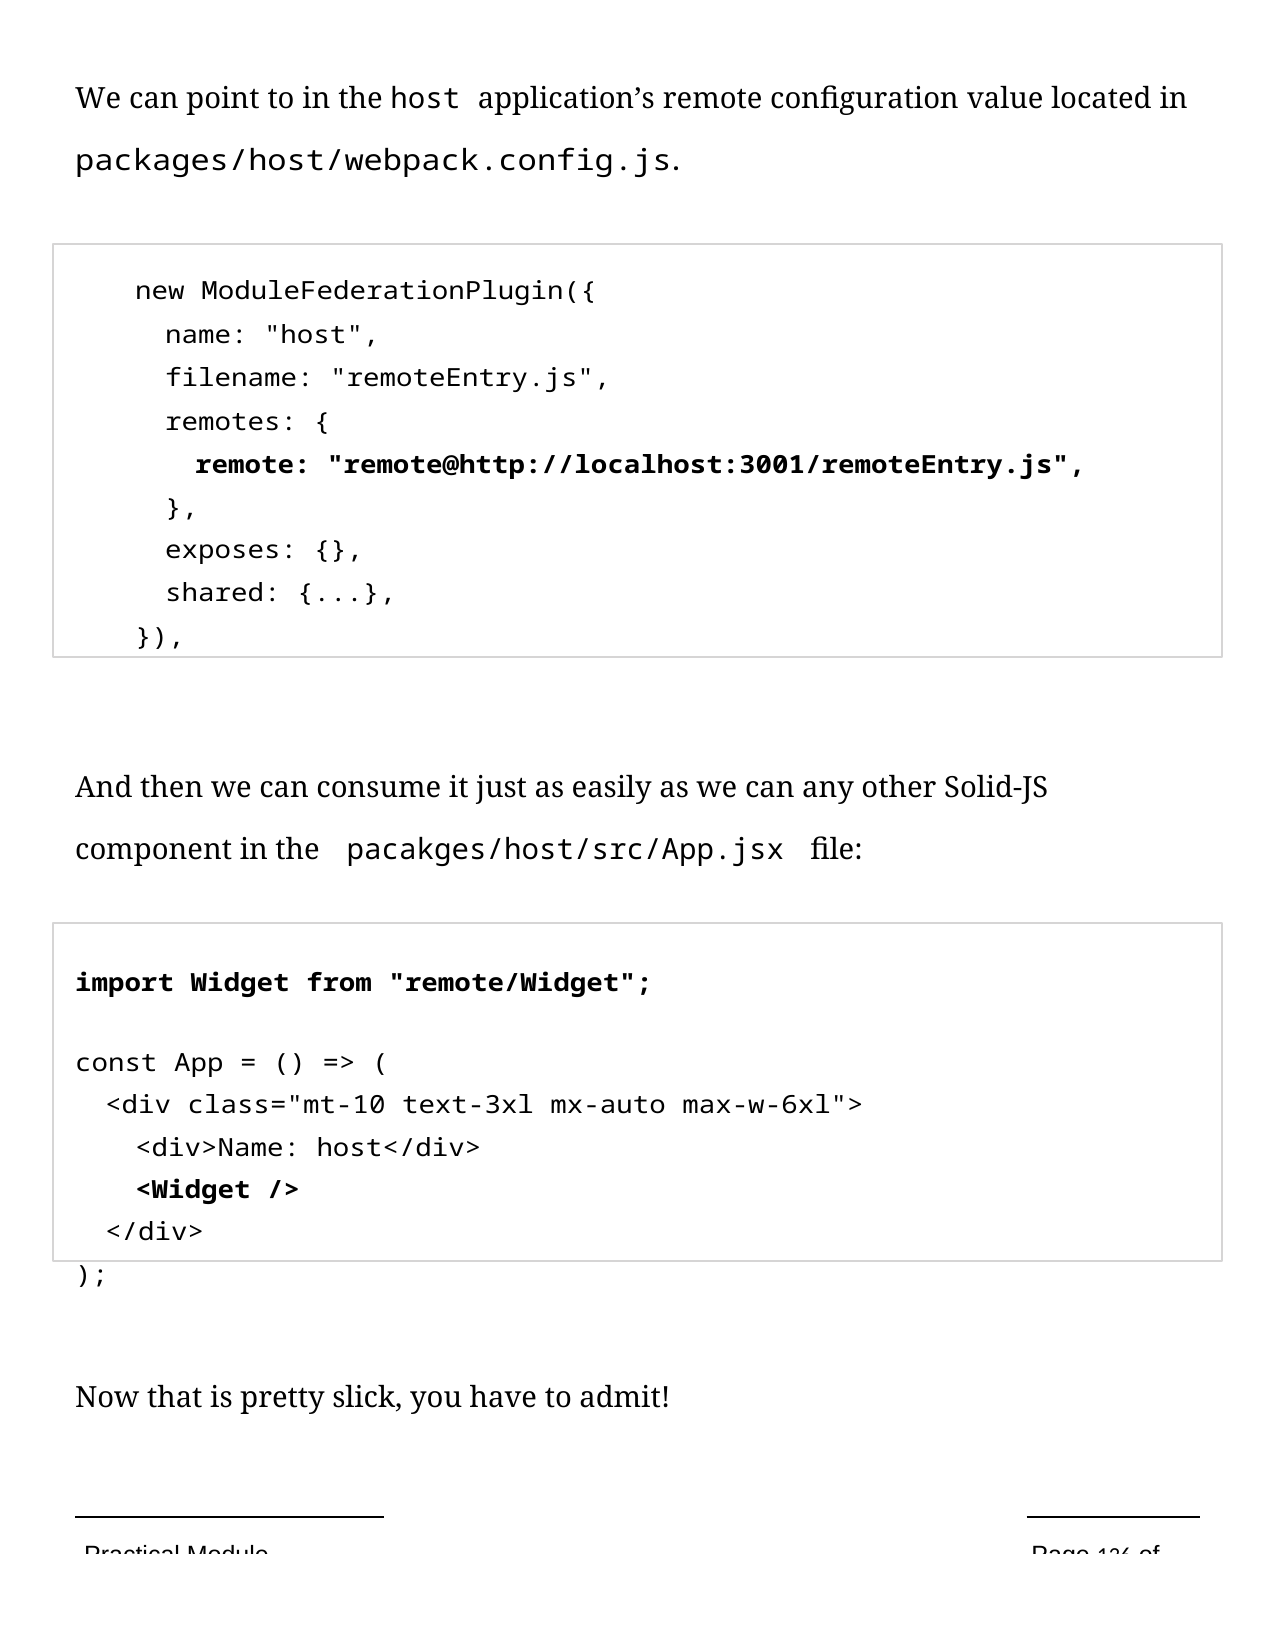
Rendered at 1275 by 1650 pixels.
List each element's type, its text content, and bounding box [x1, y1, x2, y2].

text <Widget /> [135, 1172, 1212, 1206]
text Now that is pretty slick, you have to admit! [75, 1377, 1212, 1416]
text const App = () => ( [75, 1045, 1212, 1079]
text }, [165, 489, 1212, 523]
text <div class="mt-10 text-3xl mx-auto max-w-6xl"> [105, 1087, 1212, 1121]
text }), [135, 619, 1212, 653]
text packages/host/webpack.config.js. [75, 139, 1212, 179]
text And then we can consume it just as easily as we can any other Solid-JS component in the pacakges/host/src/App.jsx file: [75, 766, 1193, 868]
text ); [75, 1256, 1212, 1290]
text remote: "remote@http://localhost:3001/remoteEntry.js", [195, 447, 1212, 481]
text filename: "remoteEntry.js", remotes: { [165, 360, 613, 437]
text import Widget from "remote/Widget"; [75, 965, 1212, 999]
text new ModuleFederationPlugin({ name: "host", [135, 273, 613, 350]
text We can point to in the host application’s remote configuration value located in [75, 78, 1212, 117]
text </div> [105, 1214, 1212, 1248]
text <div>Name: host</div> [135, 1129, 1212, 1163]
text exposes: {}, shared: {...}, [165, 532, 399, 609]
